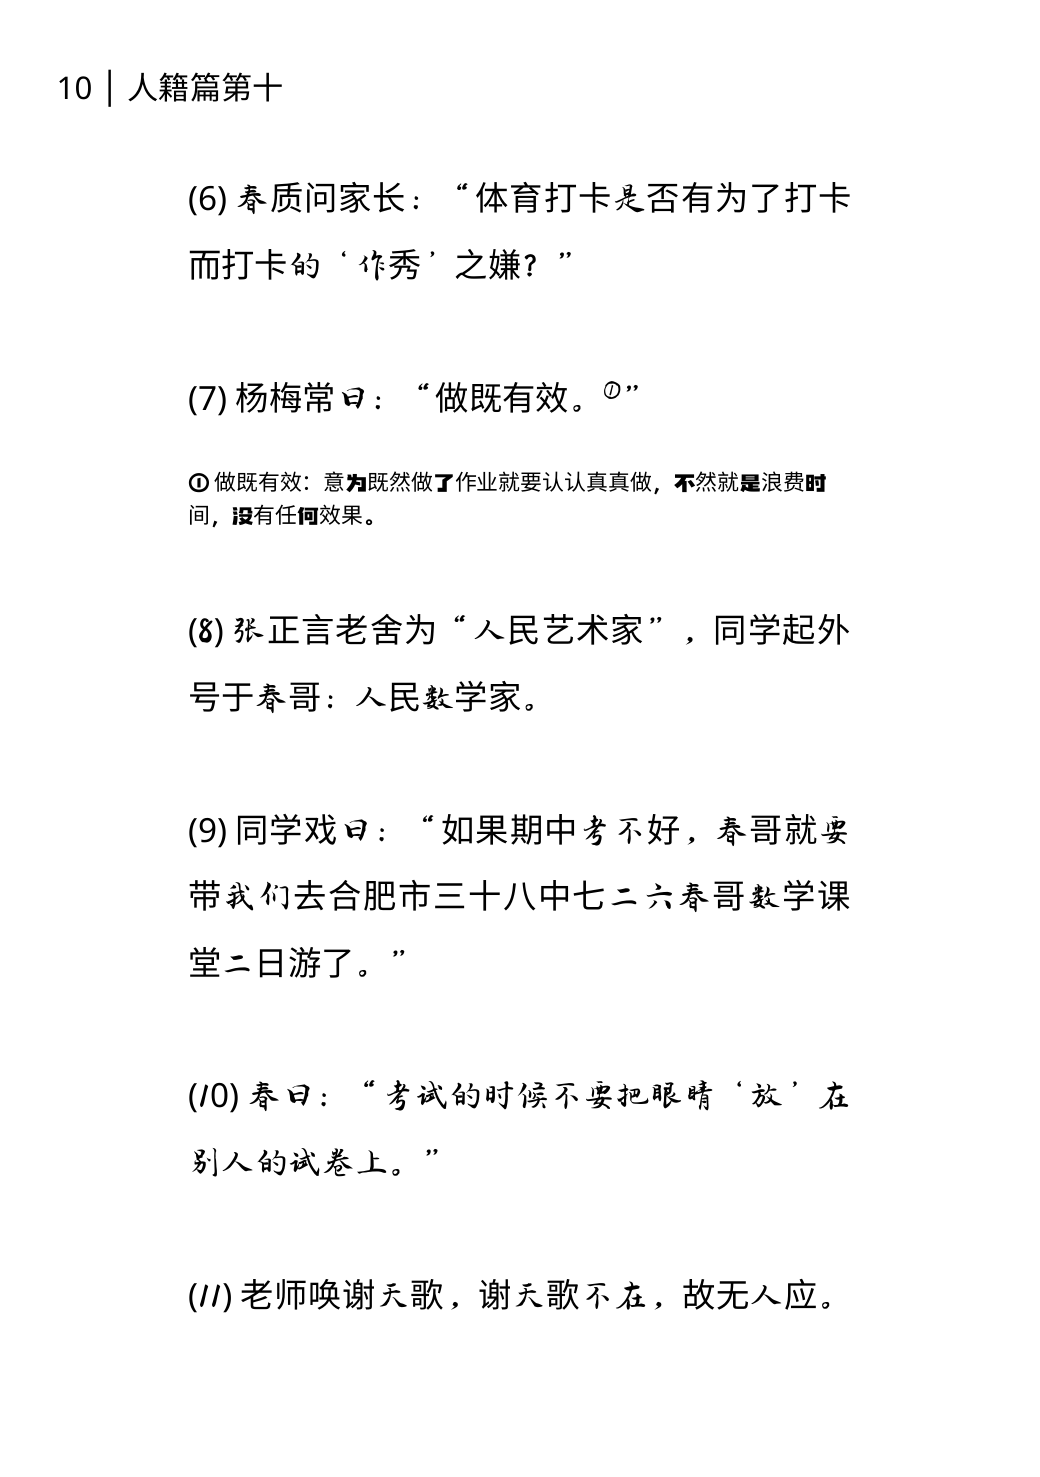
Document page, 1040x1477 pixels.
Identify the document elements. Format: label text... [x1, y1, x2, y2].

list 张正言老舍为“人民艺术家”，同学起外号于春哥：人民数学家。 [188, 598, 852, 731]
list 杨梅常曰：“做既有效。①” [188, 366, 852, 432]
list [188, 1263, 852, 1329]
list 同学戏曰：“如果期中考不好，春哥就要带我们去合肥市三十八中七二六春哥数学课堂二日游了。” [188, 798, 852, 997]
list 春质问家长：“体育打卡是否有为了打卡而打卡的‘作秀’之嫌？” [188, 166, 852, 299]
list 春曰：“考试的时候不要把眼睛‘放’在别人的试卷上。” [188, 1064, 852, 1197]
text ①做既有效：意为既然做了作业就要认认真真做，不然就是浪费时间，没有任何效果。 [188, 466, 852, 532]
